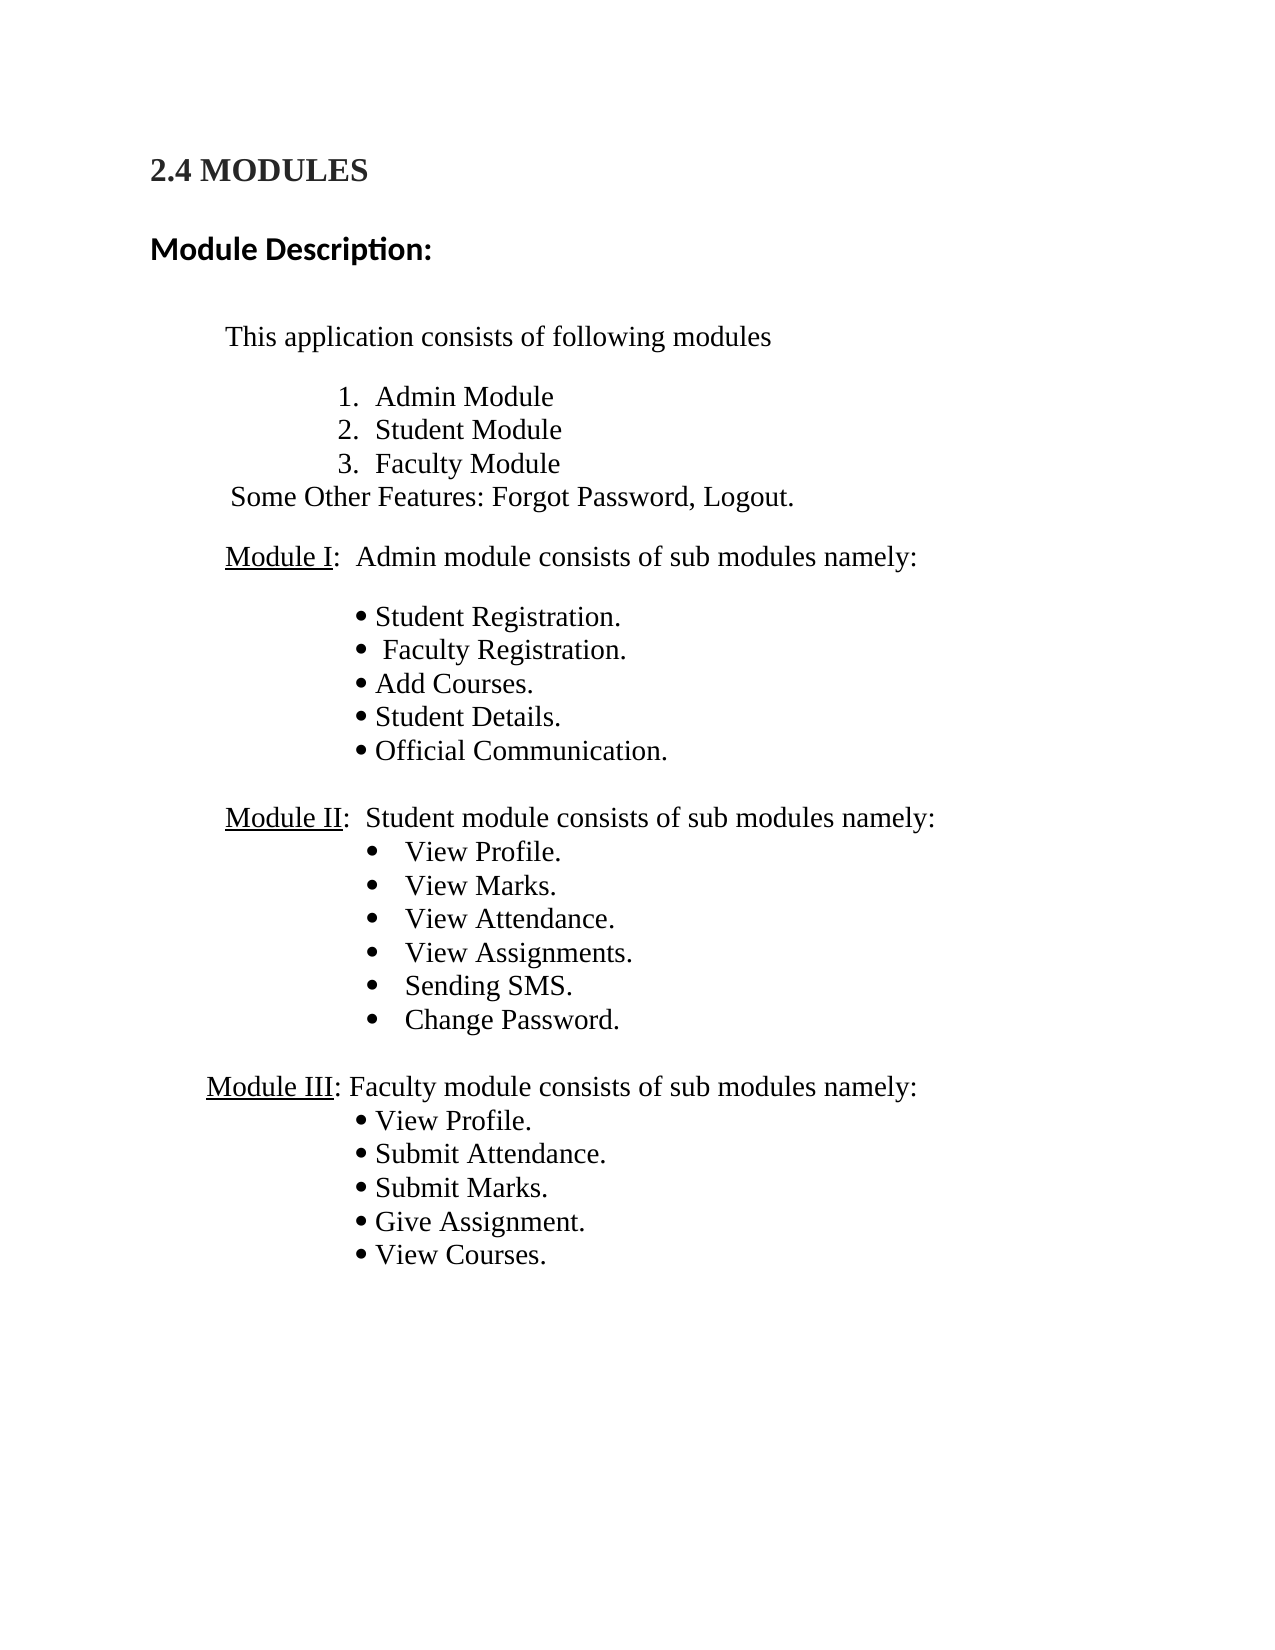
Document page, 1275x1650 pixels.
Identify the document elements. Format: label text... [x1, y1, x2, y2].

text Module III: Faculty module consists of sub modules namely: [206, 1069, 1125, 1103]
list Admin Module [337, 379, 1125, 412]
list Give Assignment. [356, 1204, 1125, 1237]
list Submit Marks. [356, 1170, 1125, 1204]
list View Profile. [356, 1103, 1125, 1137]
list Student Module [337, 412, 1125, 446]
list Sending SMS. [367, 968, 1125, 1002]
list Change Password. [367, 1002, 1125, 1036]
list View Profile. [367, 834, 1125, 868]
list Student Registration. [356, 599, 1125, 632]
list Add Courses. [356, 666, 1125, 699]
list Faculty Registration. [356, 632, 1125, 666]
list Faculty Module [337, 446, 1125, 479]
list View Attendance. [367, 901, 1125, 935]
text Module Description: [150, 228, 1125, 269]
list Submit Attendance. [356, 1137, 1125, 1170]
list Student Details. [356, 699, 1125, 733]
text 2.4 MODULES [150, 150, 1125, 188]
list View Courses. [356, 1237, 1125, 1271]
text This application consists of following modules [150, 319, 1125, 353]
list View Assignments. [367, 935, 1125, 968]
text Module II: Student module consists of sub modules namely: [206, 800, 1125, 834]
text Module I: Admin module consists of sub modules namely: [150, 539, 1125, 573]
text Some Other Features: Forgot Password, Logout. [150, 479, 1125, 513]
list Official Communication. [356, 733, 1125, 767]
list View Marks. [367, 868, 1125, 901]
